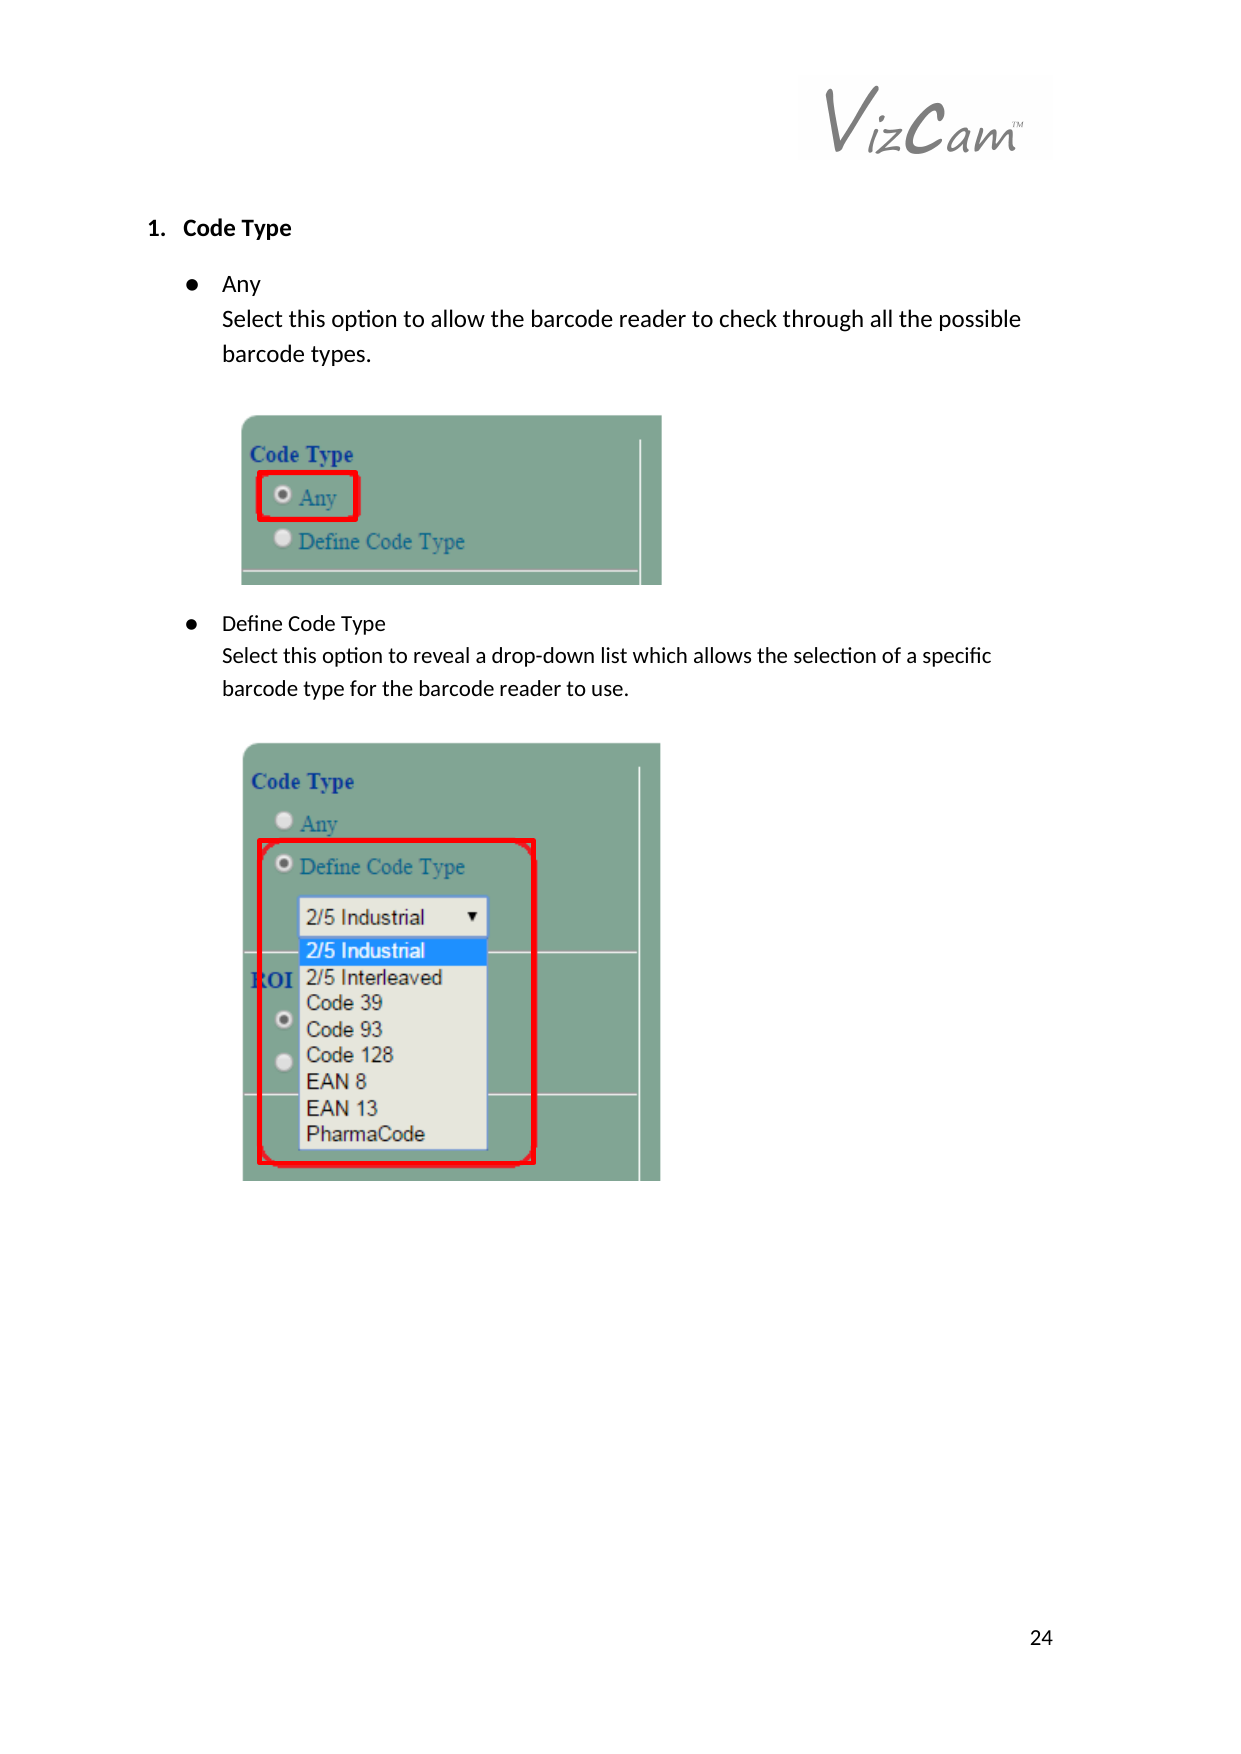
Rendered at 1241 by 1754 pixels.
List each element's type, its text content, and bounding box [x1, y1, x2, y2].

list Any [184, 268, 1053, 299]
picture [221, 394, 662, 585]
text Select this option to reveal a drop-down list which allows the selection of a specific barcode type for the barcode reader to use. [222, 642, 1053, 702]
picture [798, 75, 1053, 160]
list Define Code Type [184, 609, 1053, 637]
picture [221, 726, 661, 1181]
text Select this option to allow the barcode reader to check through all the possible barcode types. [222, 303, 1053, 369]
text 1. Code Type [147, 212, 1053, 243]
